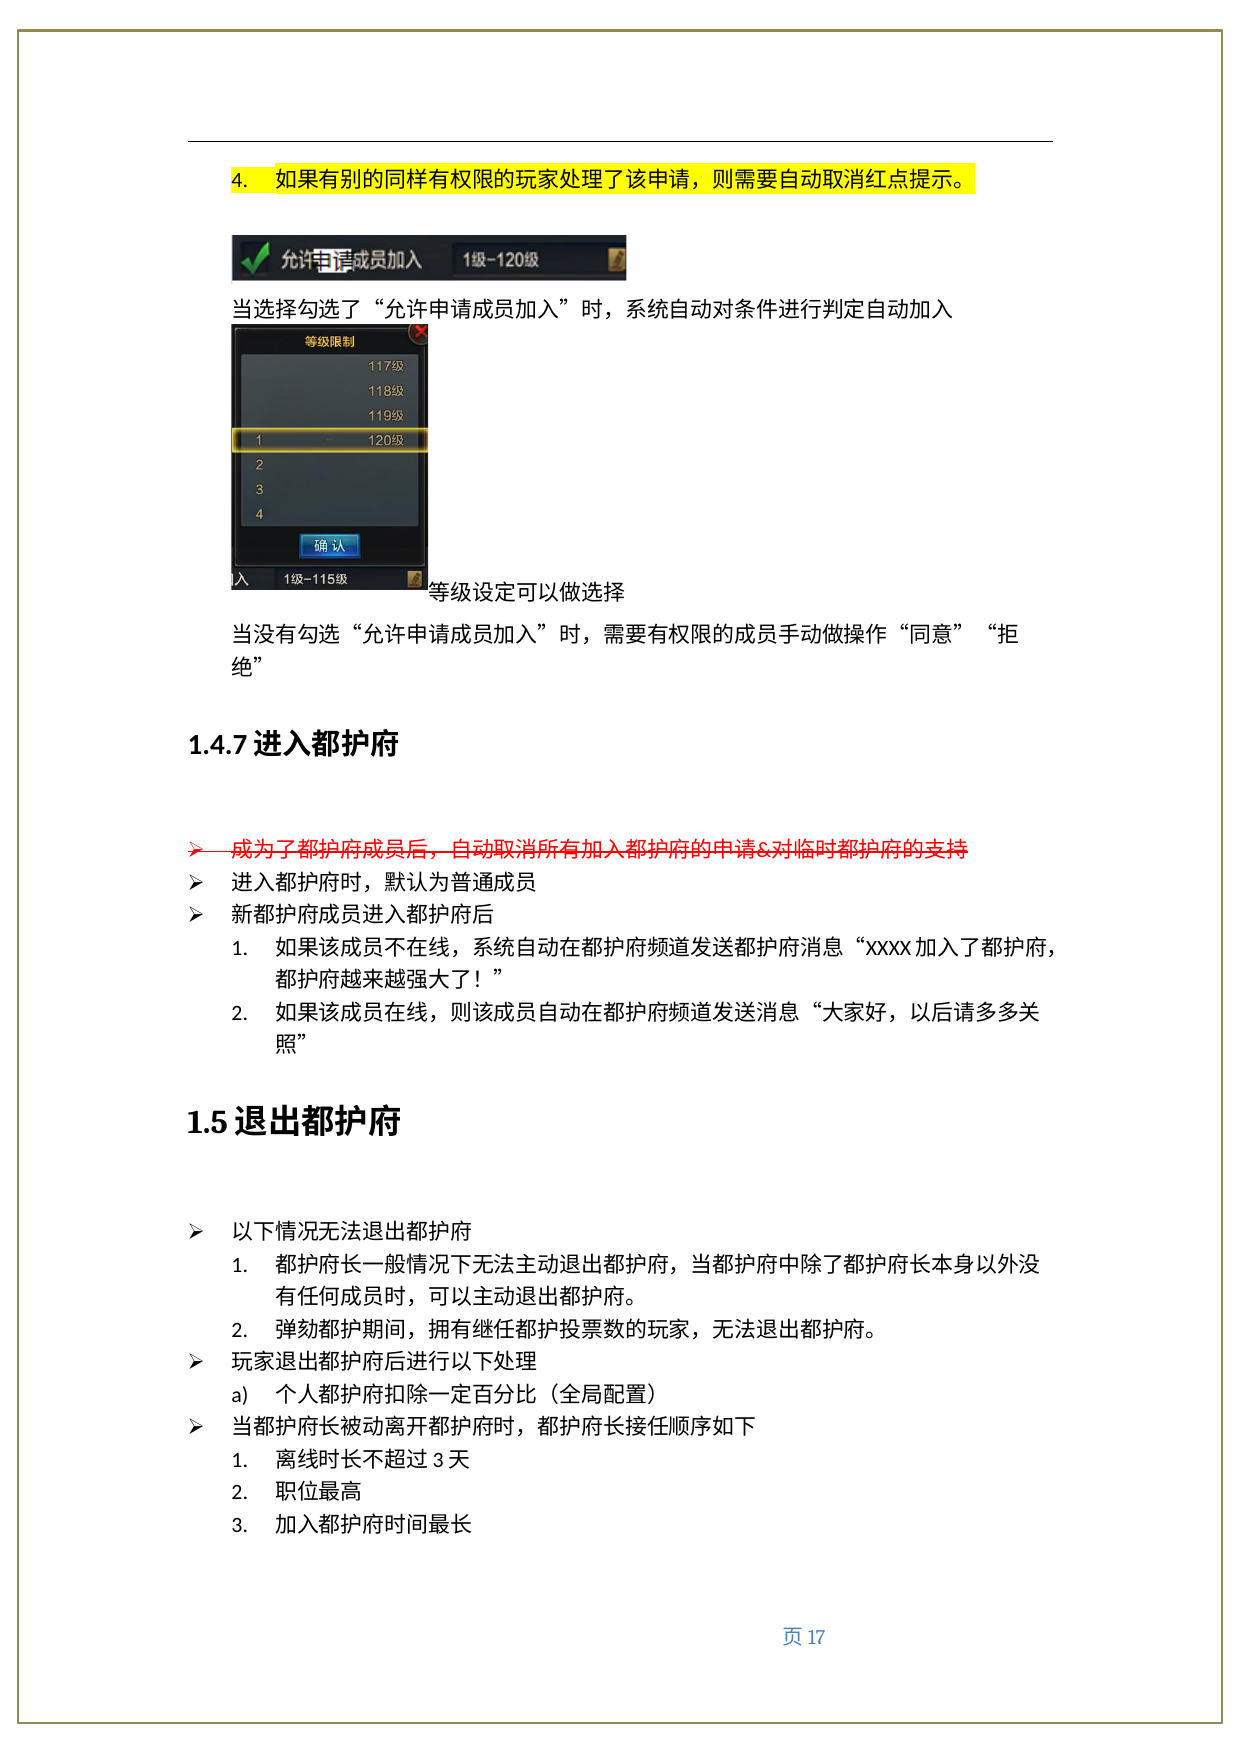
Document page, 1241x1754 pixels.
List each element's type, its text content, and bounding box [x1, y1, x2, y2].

list 如果该成员在线，则该成员自动在都护府频道发送消息“大家好，以后请多多关照” [231, 994, 1053, 1059]
list 成为了都护府成员后，自动取消所有加入都护府的申请&对临时都护府的支持 [187, 832, 1053, 864]
list 职位最高 [231, 1474, 1053, 1506]
list 都护府长一般情况下无法主动退出都护府，当都护府中除了都护府长本身以外没有任何成员时，可以主动退出都护府。 [231, 1246, 1053, 1311]
list 加入都护府时间最长 [231, 1506, 1053, 1539]
list 新都护府成员进入都护府后 [187, 897, 1053, 929]
list 如果有别的同样有权限的玩家处理了该申请，则需要自动取消红点提示。 [231, 162, 1053, 194]
list 当都护府长被动离开都护府时，都护府长接任顺序如下 [187, 1409, 1053, 1441]
list 离线时长不超过3天 [231, 1441, 1053, 1474]
text 当没有勾选“允许申请成员加入”时，需要有权限的成员手动做操作“同意”“拒绝” [231, 617, 1053, 682]
list 玩家退出都护府后进行以下处理 [187, 1344, 1053, 1376]
list 以下情况无法退出都护府 [187, 1214, 1053, 1246]
text 当选择勾选了“允许申请成员加入”时，系统自动对条件进行判定自动加入 [231, 292, 1053, 324]
list 进入都护府时，默认为普通成员 [187, 864, 1053, 897]
picture [231, 235, 627, 284]
list 弹劾都护期间，拥有继任都护投票数的玩家，无法退出都护府。 [231, 1311, 1053, 1344]
list 个人都护府扣除一定百分比（全局配置） [231, 1376, 1053, 1409]
list 如果该成员不在线，系统自动在都护府频道发送都护府消息“XXXX加入了都护府，都护府越来越强大了！” [231, 929, 1053, 994]
subtitle 1.5退出都护府 [187, 1087, 1053, 1152]
subtitle 1.4.7进入都护府 [187, 709, 1053, 774]
picture [231, 324, 429, 590]
text 等级设定可以做选择 [231, 324, 1053, 617]
